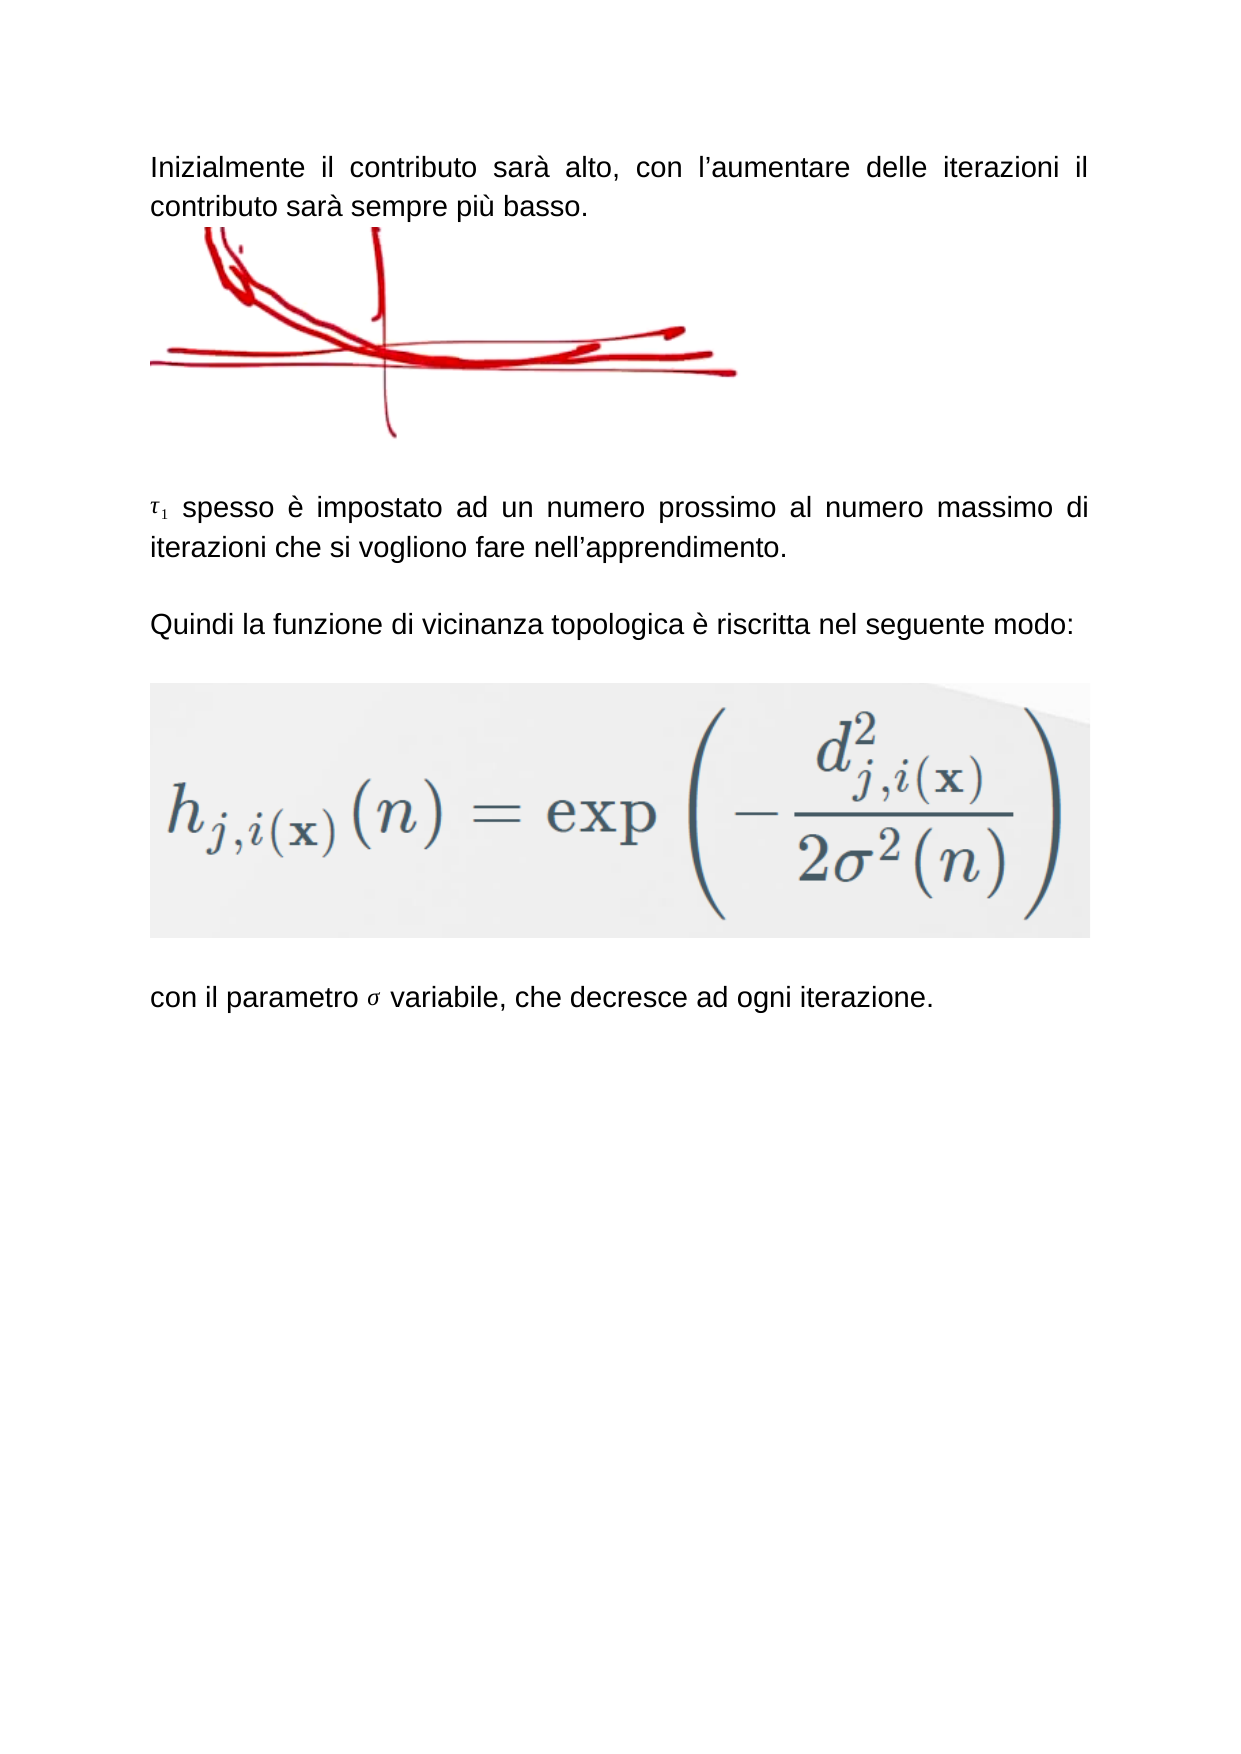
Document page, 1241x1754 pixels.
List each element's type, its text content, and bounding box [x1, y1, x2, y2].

text spesso è impostato ad un numero prossimo al numero massimo di iterazioni che si vogliono fare nell’apprendimento. [150, 490, 1090, 563]
picture [150, 683, 1091, 938]
text con il parametro variabile, che decresce ad ogni iterazione. [150, 980, 1090, 1014]
text Quindi la funzione di vicinanza topologica è riscritta nel seguente modo: [150, 607, 1090, 640]
picture [150, 227, 747, 448]
text Inizialmente il contributo sarà alto, con l’aumentare delle iterazioni il contributo sarà sempre più basso. [150, 150, 1090, 222]
